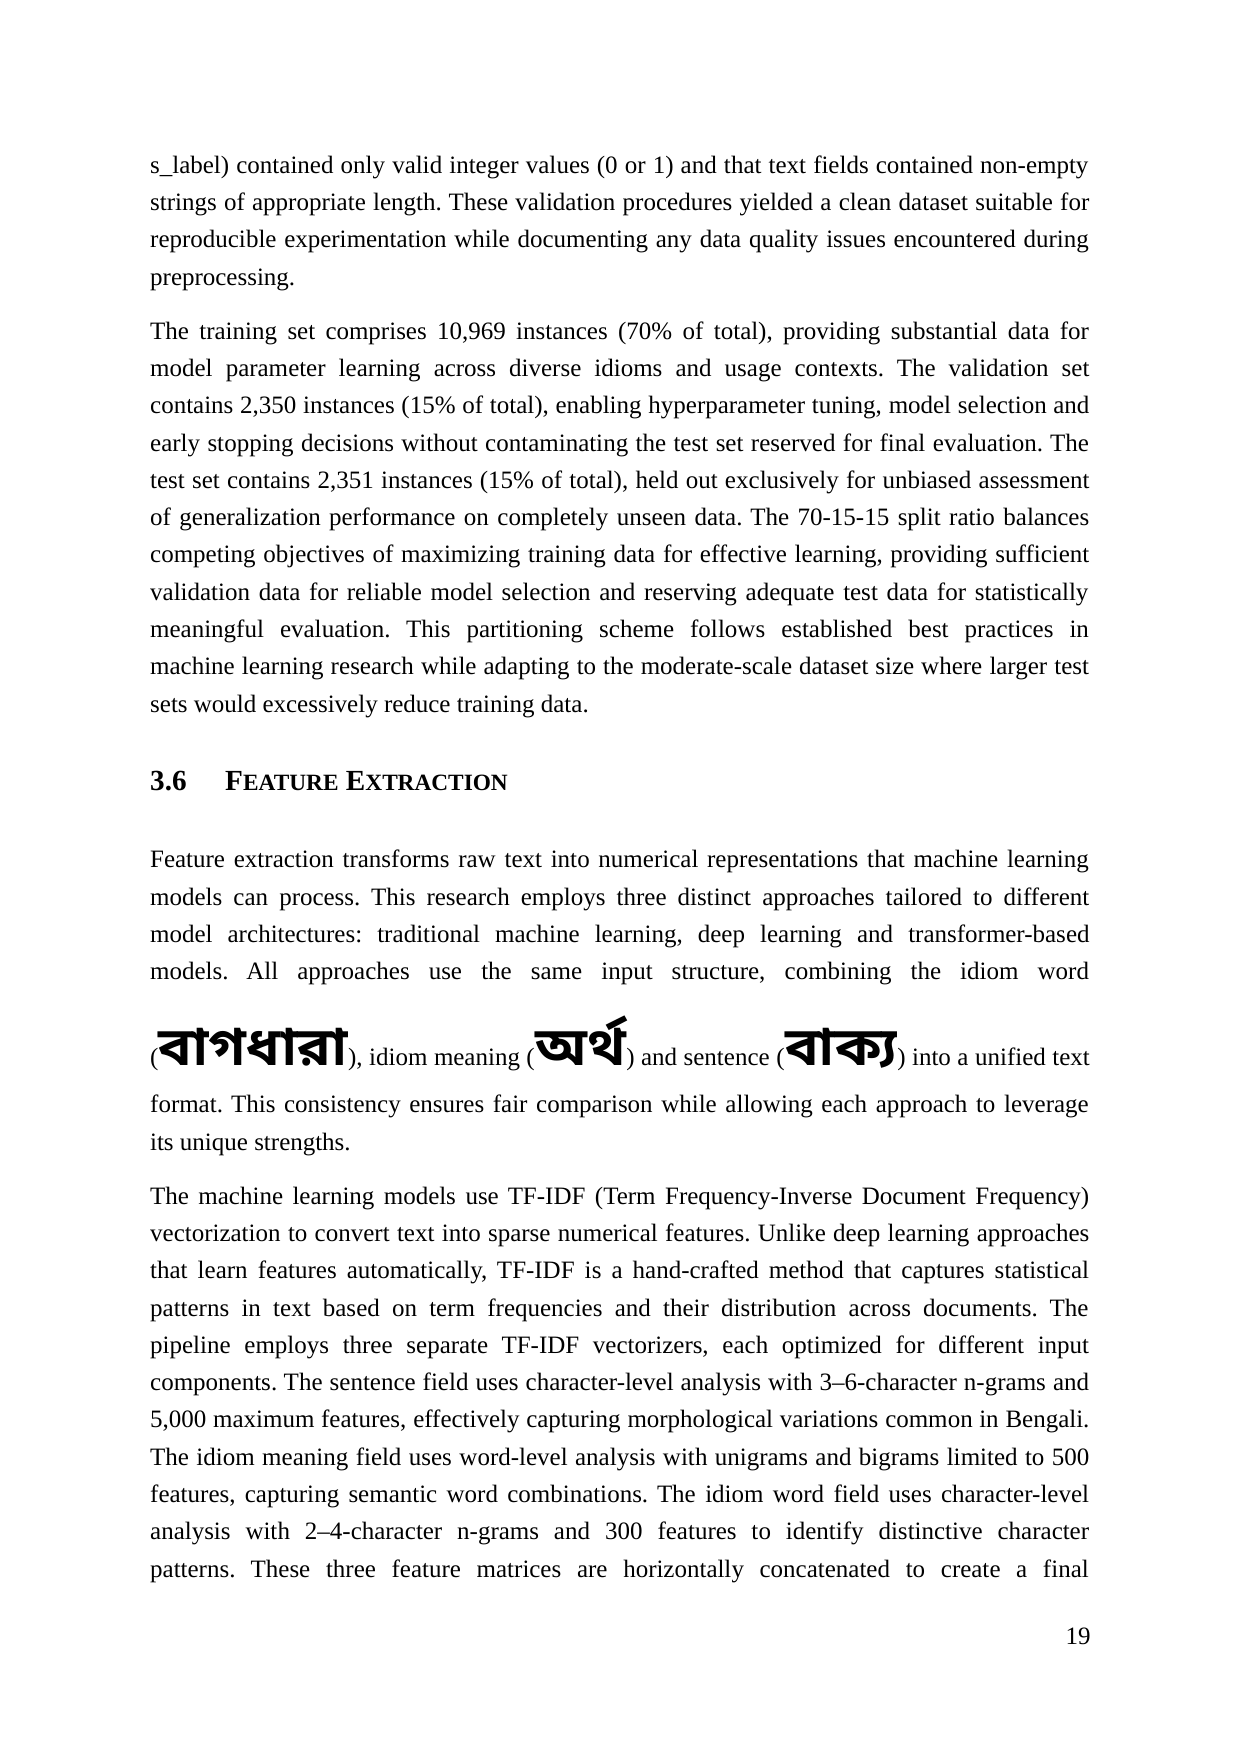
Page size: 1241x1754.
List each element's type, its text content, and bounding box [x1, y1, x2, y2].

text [150, 150, 1090, 291]
subtitle 3.6 Feature Extraction [150, 763, 1090, 797]
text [150, 1181, 1090, 1582]
text Feature extraction transforms raw text into numerical representations that machine learning models can process. This research employs three distinct approaches tailored to different model architectures: traditional machine learning, deep learning and transformer-based models. All approaches use the same input structure, combining the idiom word (বাগধারা), idiom meaning (অর্থ) and sentence (বাক্য) into a unified text format. This consistency ensures fair comparison while allowing each approach to leverage its unique strengths. [150, 844, 1090, 1156]
text The training set comprises 10,969 instances (70% of total), providing substantial data for model parameter learning across diverse idioms and usage contexts. The validation set contains 2,350 instances (15% of total), enabling hyperparameter tuning, model selection and early stopping decisions without contaminating the test set reserved for final evaluation. The test set contains 2,351 instances (15% of total), held out exclusively for unbiased assessment of generalization performance on completely unseen data. The 70-15-15 split ratio balances competing objectives of maximizing training data for effective learning, providing sufficient validation data for reliable model selection and reserving adequate test data for statistically meaningful evaluation. This partitioning scheme follows established best practices in machine learning research while adapting to the moderate-scale dataset size where larger test sets would excessively reduce training data. [150, 316, 1090, 717]
